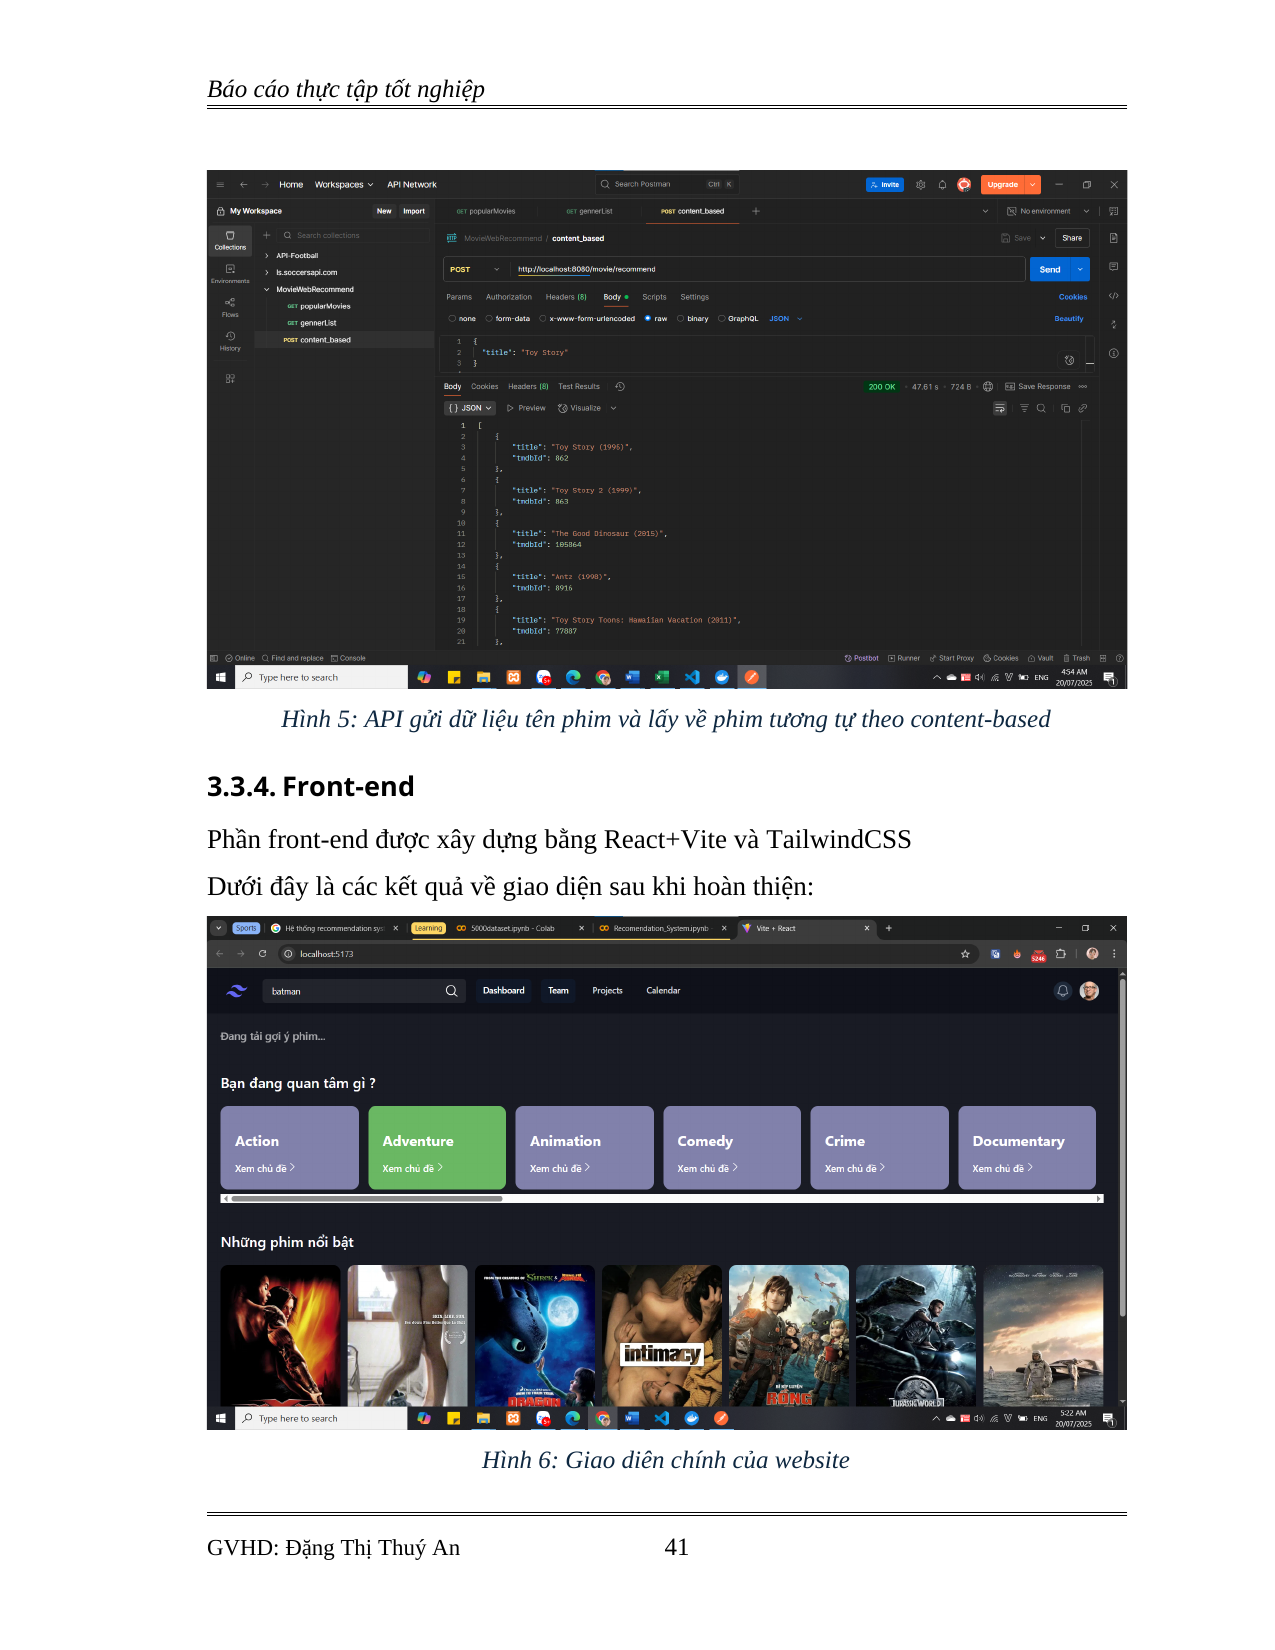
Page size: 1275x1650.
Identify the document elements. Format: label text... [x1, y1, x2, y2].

picture [206, 170, 1128, 689]
picture [206, 916, 1127, 1430]
text Dưới đây là các kết quả về giao diện sau khi hoàn thiện: [207, 870, 1127, 901]
text Front-end [207, 768, 1127, 804]
text Phần front-end được xây dựng bằng React+Vite và TailwindCSS [207, 823, 1127, 854]
